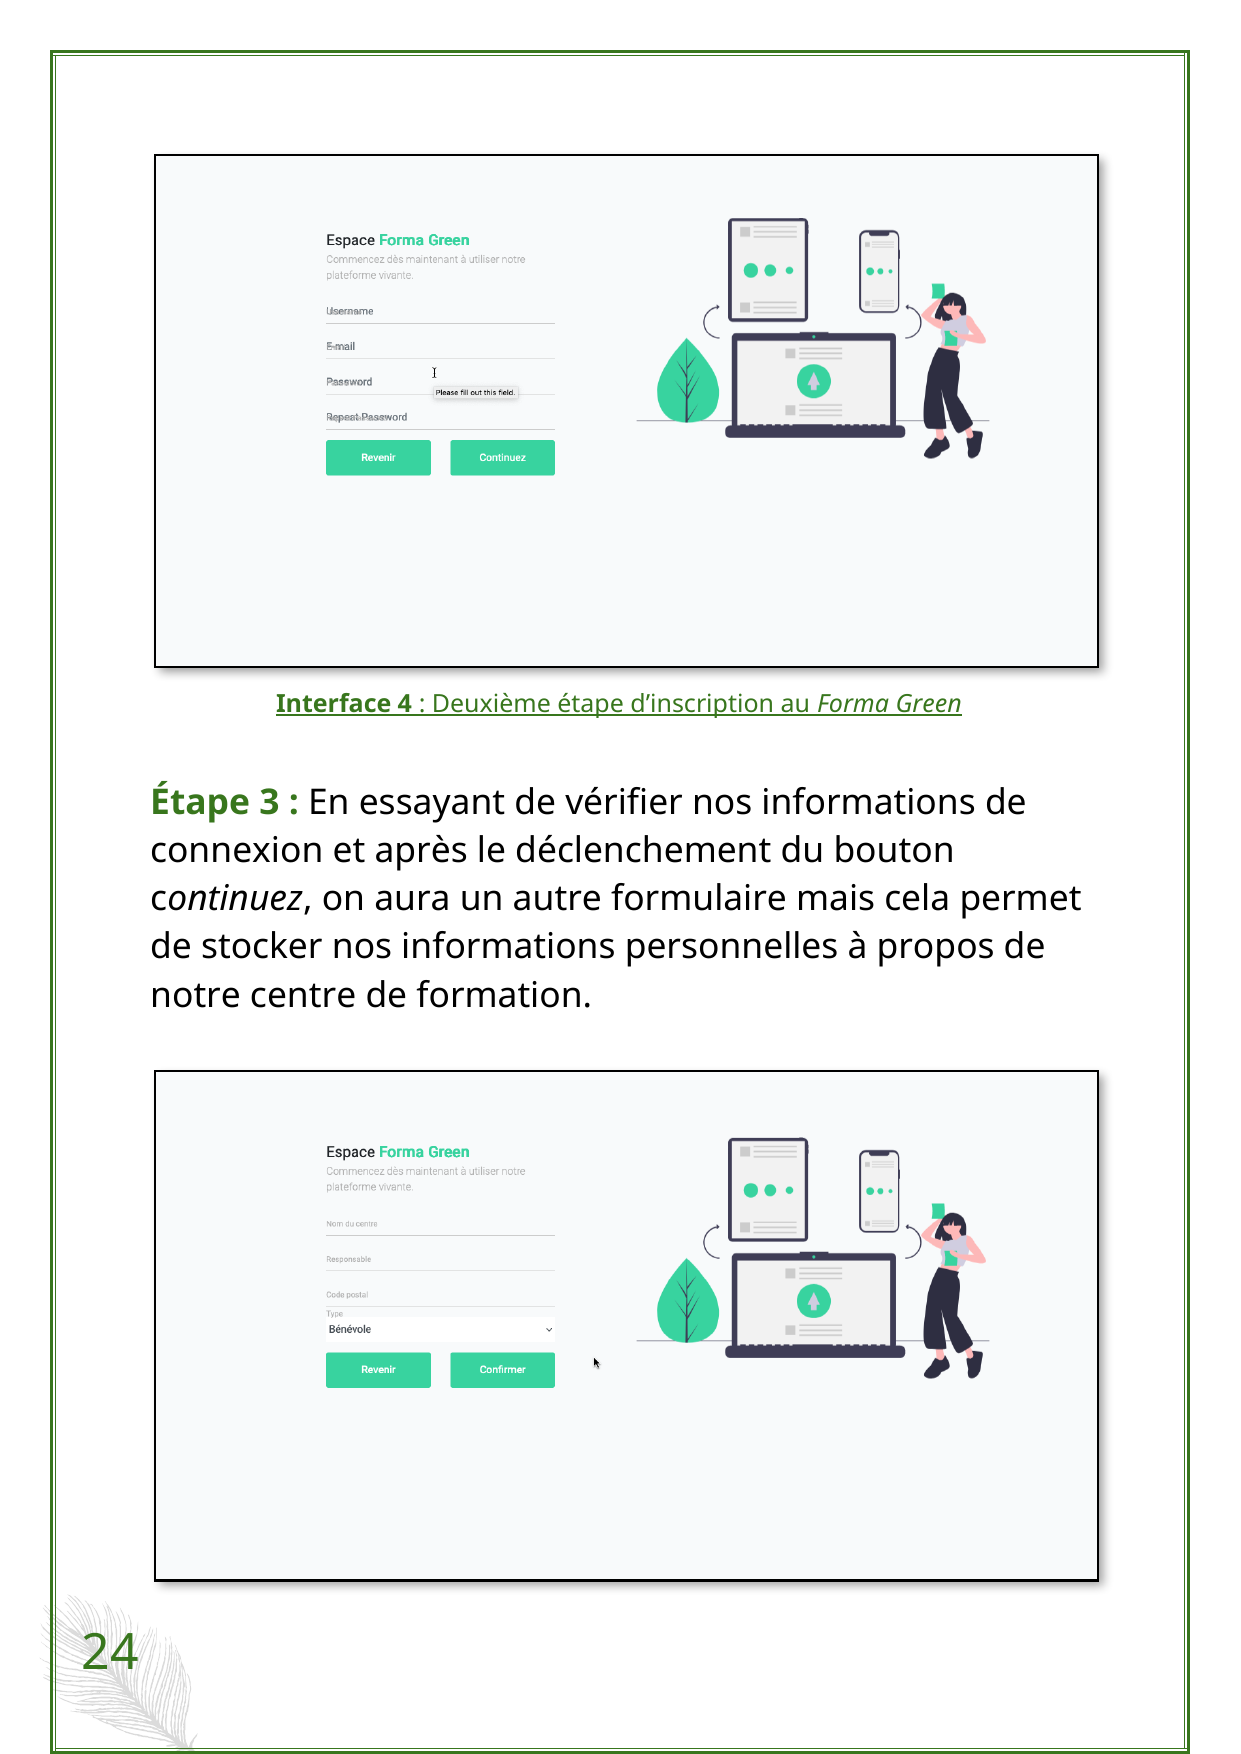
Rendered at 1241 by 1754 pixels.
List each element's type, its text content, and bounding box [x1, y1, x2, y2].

text Étape 3 : En essayant de vérifier nos informations de connexion et après le déclenchement du bouton continuez, on aura un autre formulaire mais cela permet de stocker nos informations personnelles à propos de notre centre de formation. [150, 776, 1090, 1017]
text Interface 4 : Deuxième étape d’inscription au Forma Green [150, 686, 1090, 719]
picture [156, 1072, 1097, 1579]
picture [156, 156, 1097, 666]
